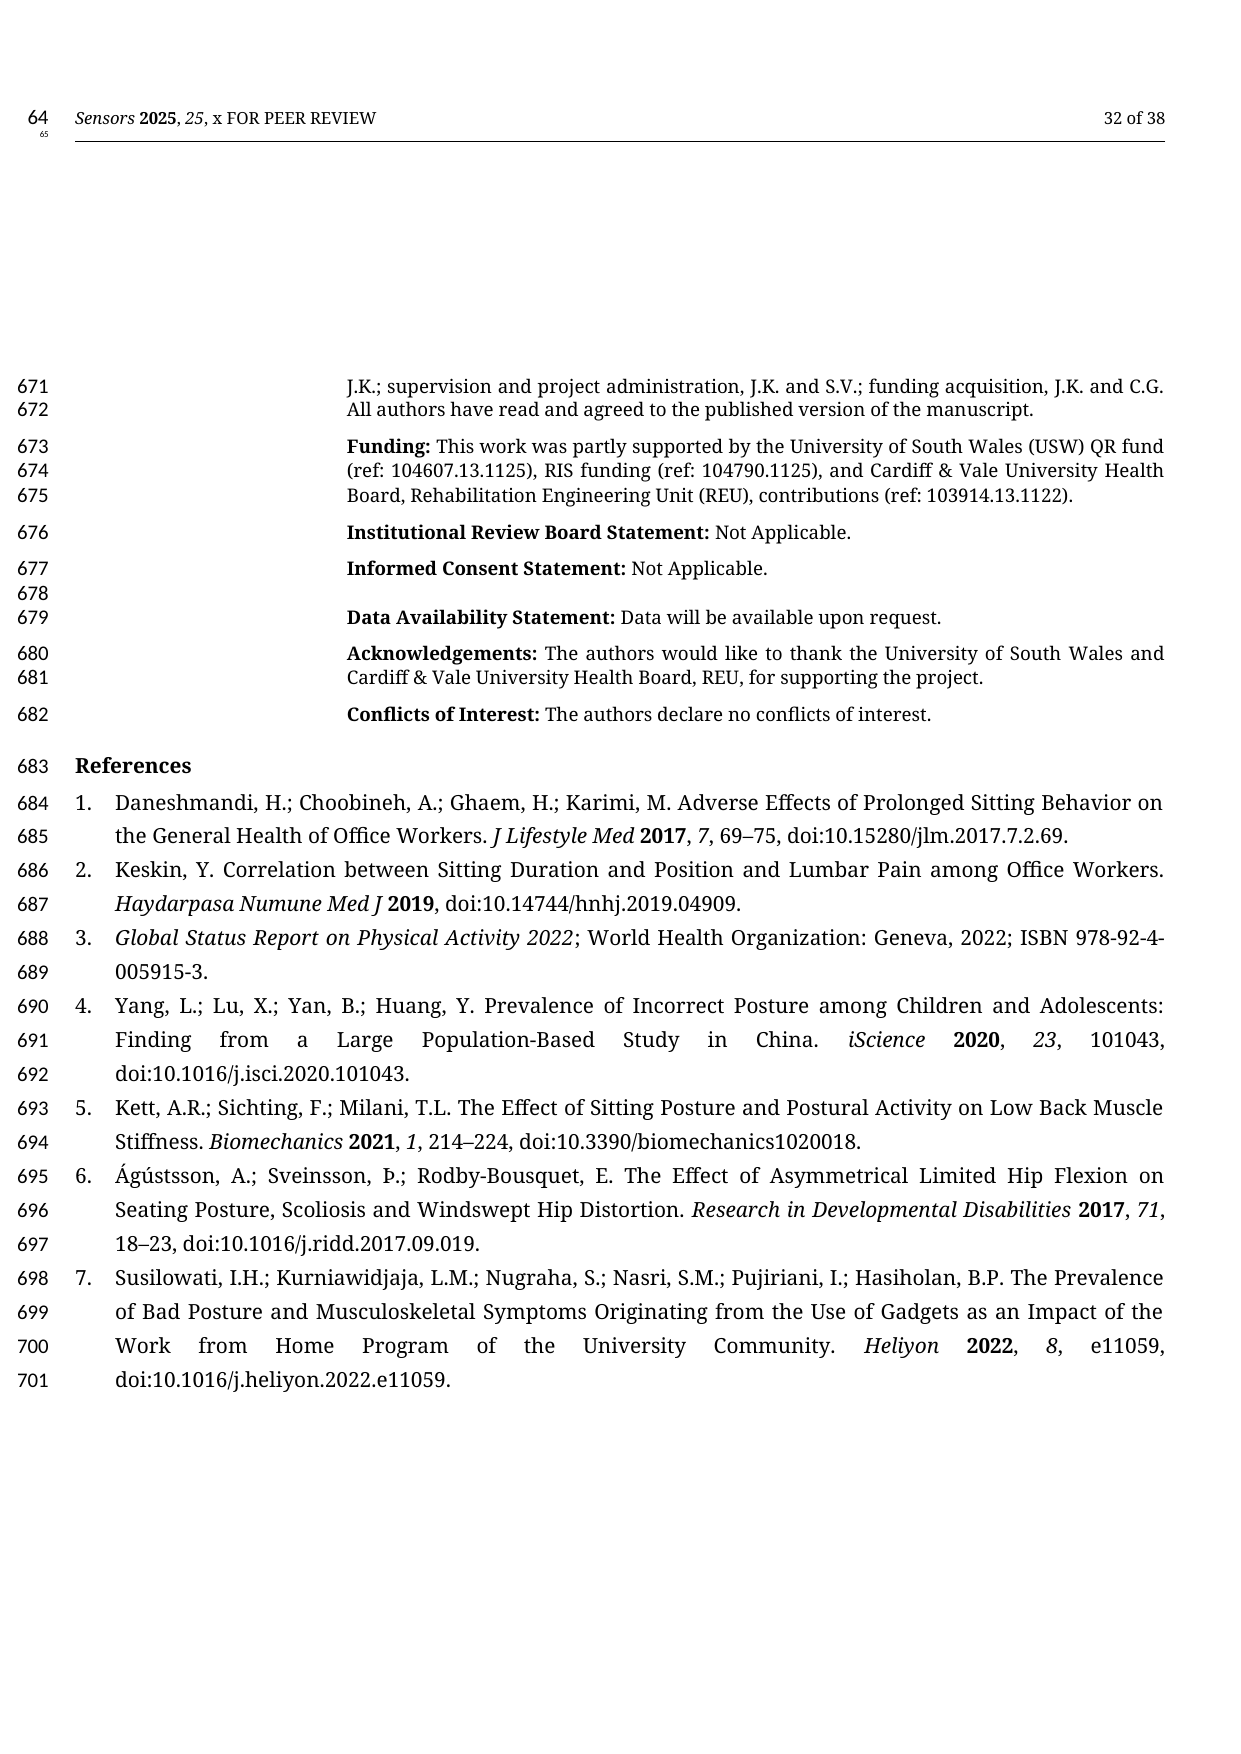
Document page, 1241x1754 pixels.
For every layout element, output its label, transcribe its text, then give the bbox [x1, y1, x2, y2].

text Conflicts of Interest: The authors declare no conflicts of interest. [347, 702, 1165, 727]
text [347, 374, 1165, 422]
text 6. Ágústsson, A.; Sveinsson, Þ.; Rodby-Bousquet, E. The Effect of Asymmetrical Limited Hip Flexion on Seating Posture, Scoliosis and Windswept Hip Distortion. Research in Developmental Disabilities 2017, 71, 18–23, doi:10.1016/j.ridd.2017.09.019. [75, 1158, 1165, 1260]
text Data Availability Statement: Data will be available upon request. [347, 605, 1165, 629]
text 1. Daneshmandi, H.; Choobineh, A.; Ghaem, H.; Karimi, M. Adverse Effects of Prolonged Sitting Behavior on the General Health of Office Workers. J Lifestyle Med 2017, 7, 69–75, doi:10.15280/jlm.2017.7.2.69. [75, 785, 1165, 853]
subtitle References [75, 752, 1165, 779]
text 3. Global Status Report on Physical Activity 2022; World Health Organization: Geneva, 2022; ISBN 978-92-4-005915-3. [75, 921, 1165, 989]
text 4. Yang, L.; Lu, X.; Yan, B.; Huang, Y. Prevalence of Incorrect Posture among Children and Adolescents: Finding from a Large Population-Based Study in China. iScience 2020, 23, 101043, doi:10.1016/j.isci.2020.101043. [75, 989, 1165, 1091]
text Acknowledgements: The authors would like to thank the University of South Wales and Cardiff & Vale University Health Board, REU, for supporting the project. [347, 642, 1165, 690]
text Institutional Review Board Statement: Not Applicable. [347, 520, 1165, 544]
text 7. Susilowati, I.H.; Kurniawidjaja, L.M.; Nugraha, S.; Nasri, S.M.; Pujiriani, I.; Hasiholan, B.P. The Prevalence of Bad Posture and Musculoskeletal Symptoms Originating from the Use of Gadgets as an Impact of the Work from Home Program of the University Community. Heliyon 2022, 8, e11059, doi:10.1016/j.heliyon.2022.e11059. [75, 1260, 1165, 1396]
text Funding: This work was partly supported by the University of South Wales (USW) QR fund (ref: 104607.13.1125), RIS funding (ref: 104790.1125), and Cardiff & Vale University Health Board, Rehabilitation Engineering Unit (REU), contributions (ref: 103914.13.1122). [347, 435, 1165, 507]
text 2. Keskin, Y. Correlation between Sitting Duration and Position and Lumbar Pain among Office Workers. Haydarpasa Numune Med J 2019, doi:10.14744/hnhj.2019.04909. [75, 853, 1165, 921]
text Informed Consent Statement: Not Applicable. [347, 557, 1165, 581]
text 5. Kett, A.R.; Sichting, F.; Milani, T.L. The Effect of Sitting Posture and Postural Activity on Low Back Muscle Stiffness. Biomechanics 2021, 1, 214–224, doi:10.3390/biomechanics1020018. [75, 1091, 1165, 1158]
